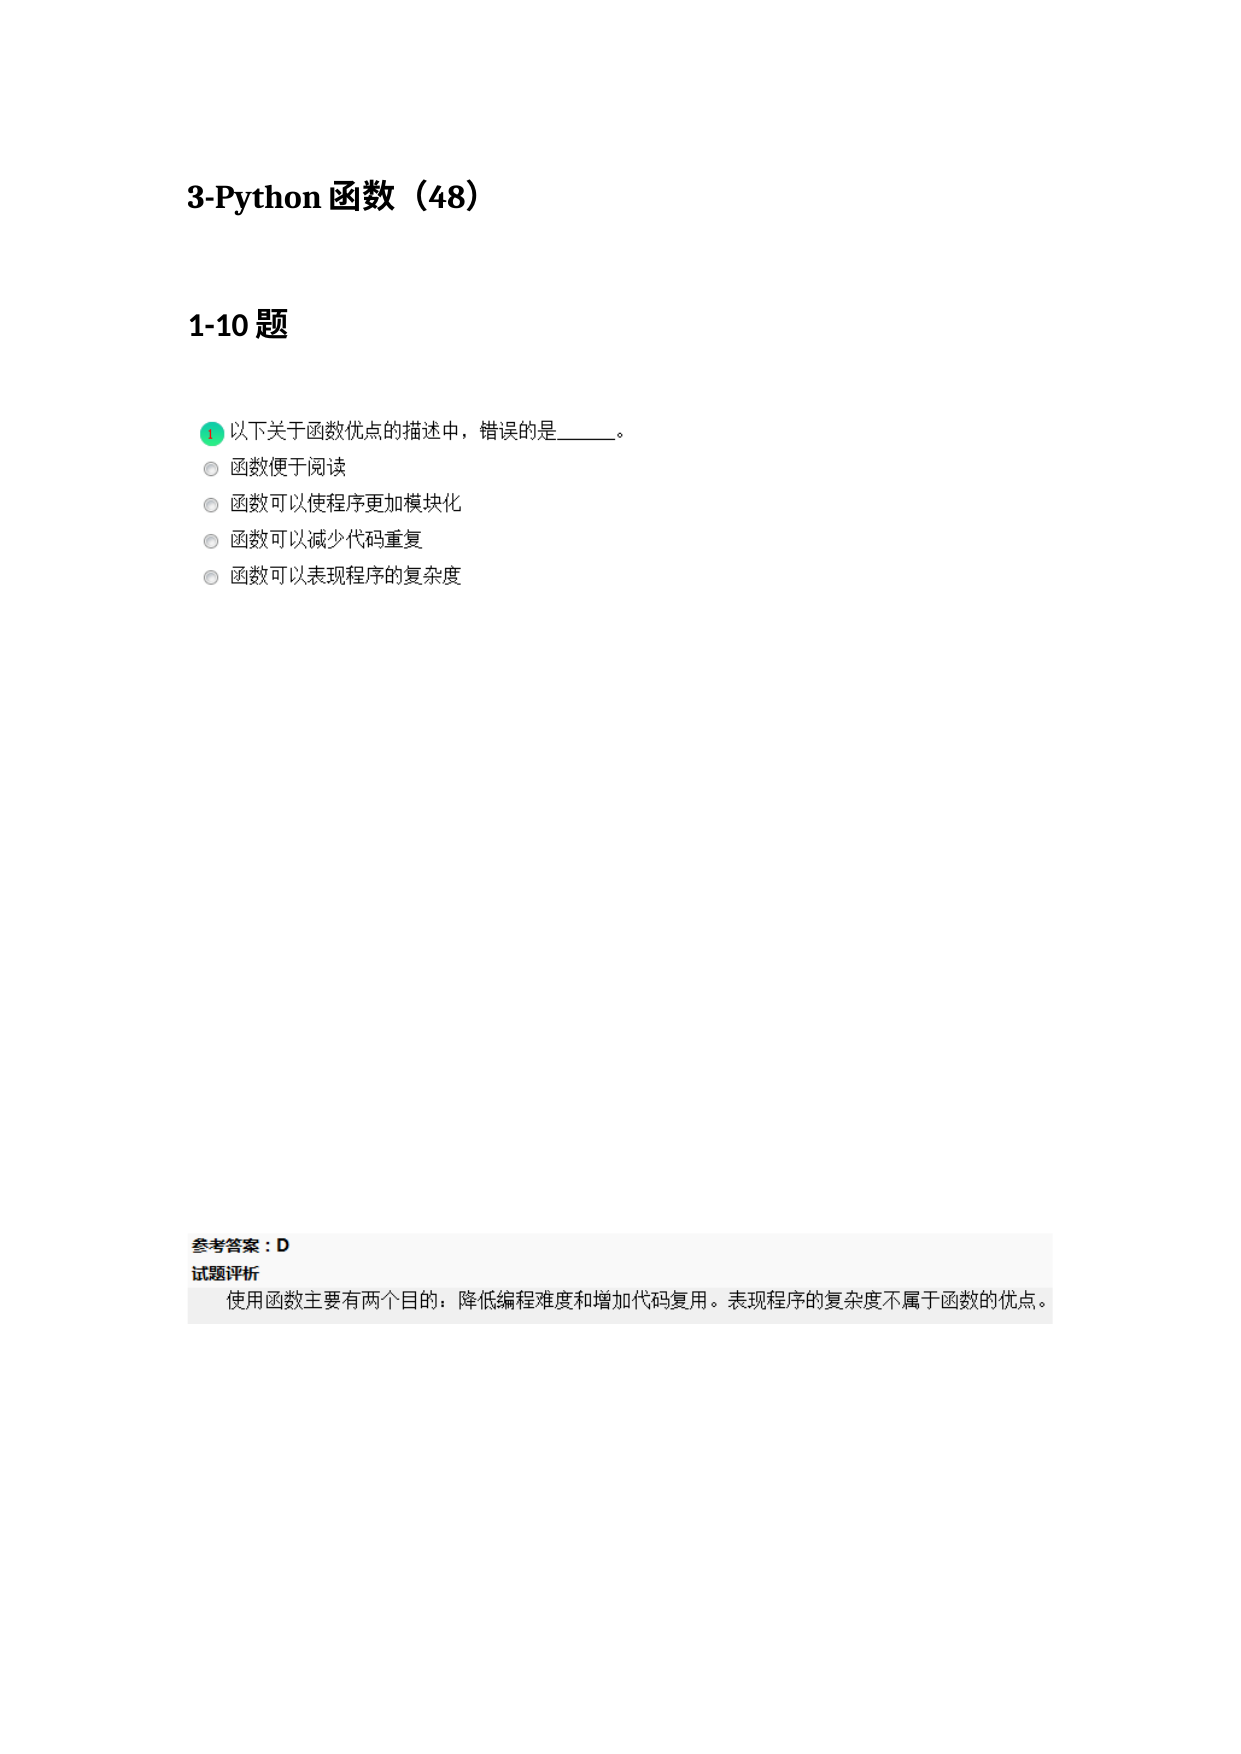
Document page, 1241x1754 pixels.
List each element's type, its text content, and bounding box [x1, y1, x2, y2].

picture [187, 416, 1053, 1324]
subtitle 3-Python函数（48） [187, 162, 1053, 227]
subtitle 1-10题 [187, 289, 1053, 354]
